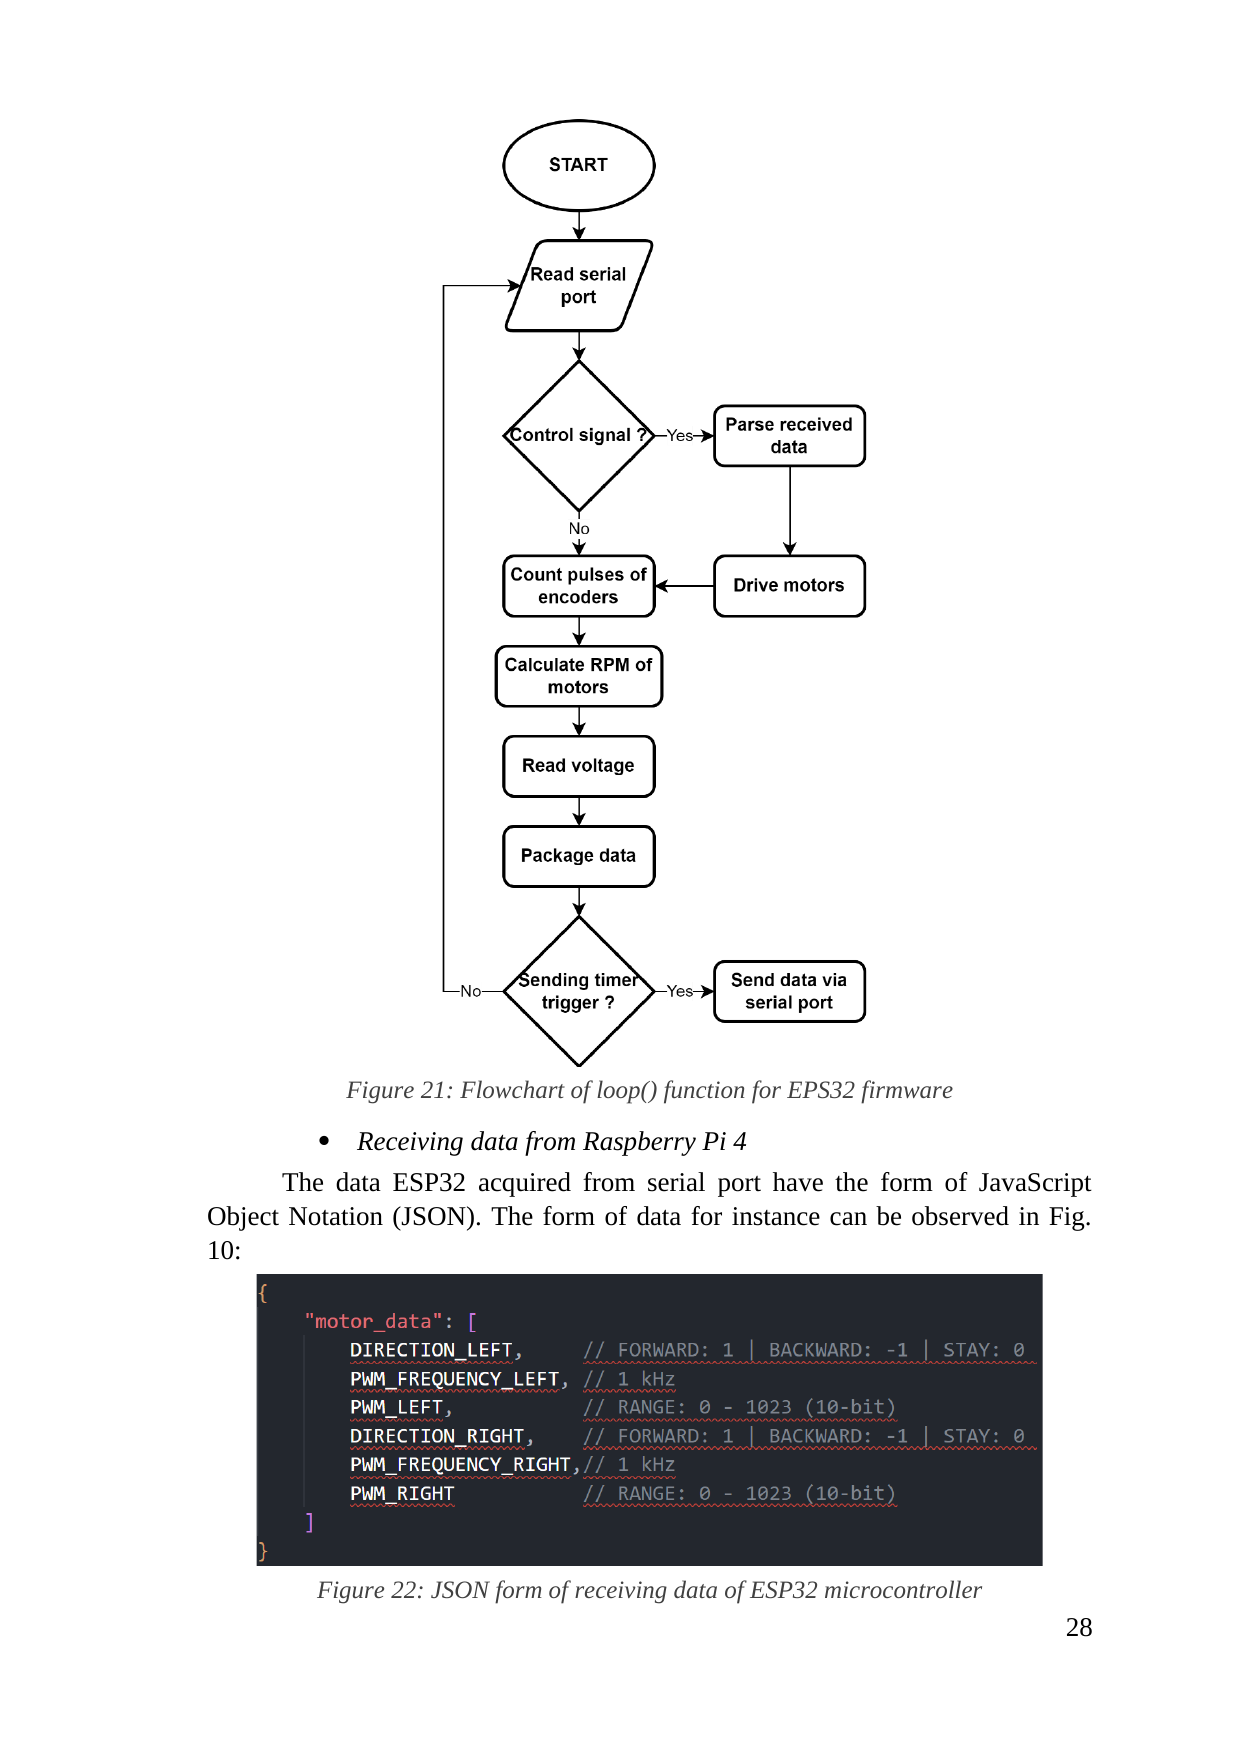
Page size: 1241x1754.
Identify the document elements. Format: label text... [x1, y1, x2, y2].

subtitle Receiving data from Raspberry Pi 4 [207, 1125, 1092, 1156]
text The data ESP32 acquired from serial port have the form of JavaScript Object Notation (JSON). The form of data for instance can be observed in Fig. 10: [207, 1166, 1092, 1265]
picture [432, 118, 867, 1067]
picture [256, 1274, 1043, 1566]
